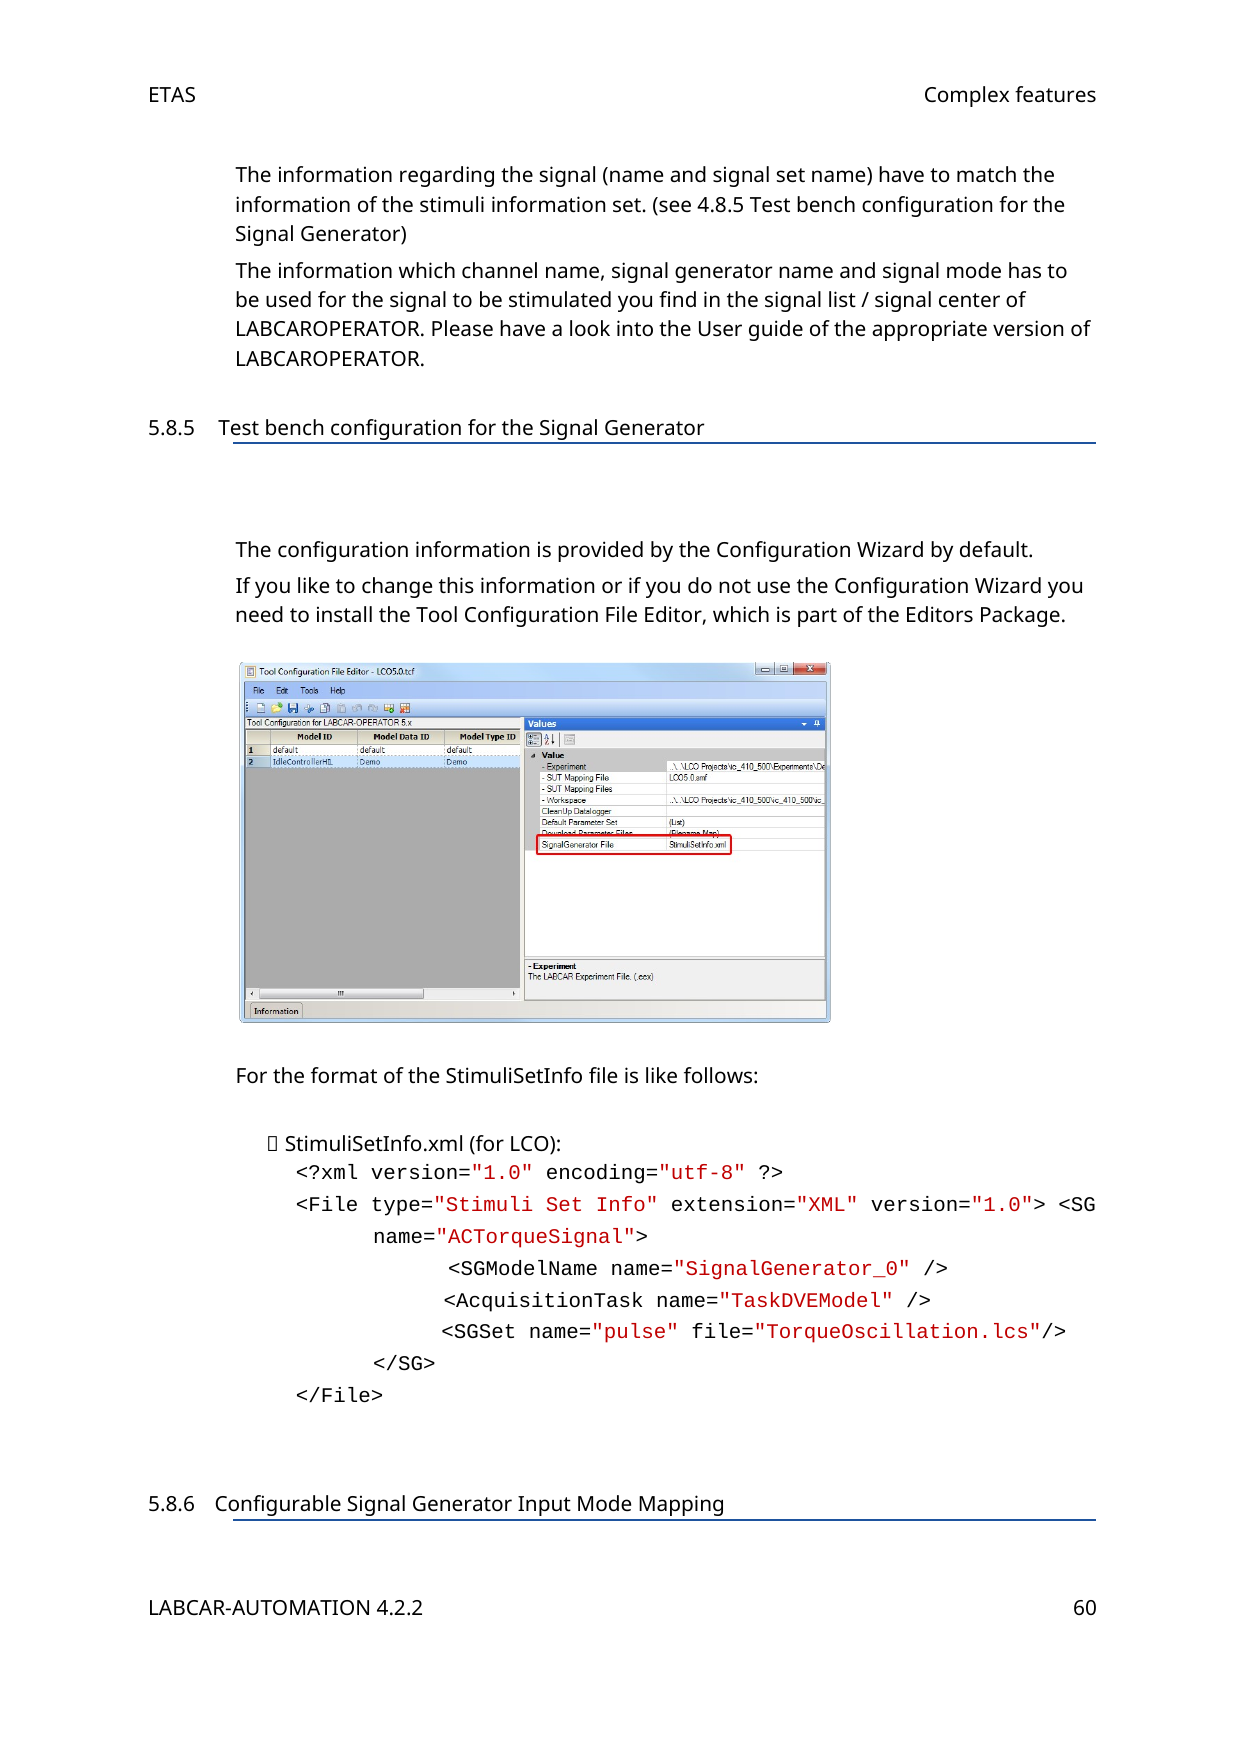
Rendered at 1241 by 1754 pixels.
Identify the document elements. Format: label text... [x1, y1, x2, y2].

picture [239, 662, 831, 1023]
text 5.8.5 Test bench configuration for the Signal Generator [148, 413, 1150, 441]
text The information which channel name, signal generator name and signal mode has to be used for the signal to be stimulated you find in the signal list / signal center of LABCAROPERATOR. Please have a look into the User guide of the appropriate version of LABCAROPERATOR. [235, 256, 1095, 372]
text <SGModelName name="SignalGenerator_0" /> [448, 1258, 1100, 1282]
text 5.8.6 Configurable Signal Generator Input Mode Mapping [148, 1489, 1150, 1518]
text <?xml version="1.0" encoding="utf-8" ?> [296, 1162, 1100, 1186]
text <SGSet name="pulse" file="TorqueOscillation.lcs"/> </SG> [373, 1321, 1096, 1377]
text <File type="Stimuli Set Info" extension="XML" version="1.0"> <SG name="ACTorqueSignal"> [296, 1194, 1096, 1249]
text The information regarding the signal (name and signal set name) have to match the information of the stimuli information set. (see 4.8.5 Test bench configuration for the Signal Generator) [235, 161, 1122, 248]
text </File> [296, 1385, 1100, 1409]
text  StimuliSetInfo.xml (for LCO): [266, 1129, 1149, 1157]
text <AcquisitionTask name="TaskDVEModel" /> [443, 1289, 1100, 1313]
text If you like to change this information or if you do not use the Configuration Wizard you need to install the Tool Configuration File Editor, which is part of the Editors Package. [235, 571, 1114, 629]
text For the format of the StimuliSetInfo file is like follows: [235, 1062, 1149, 1090]
text The configuration information is provided by the Configuration Wizard by default. [235, 535, 1149, 563]
